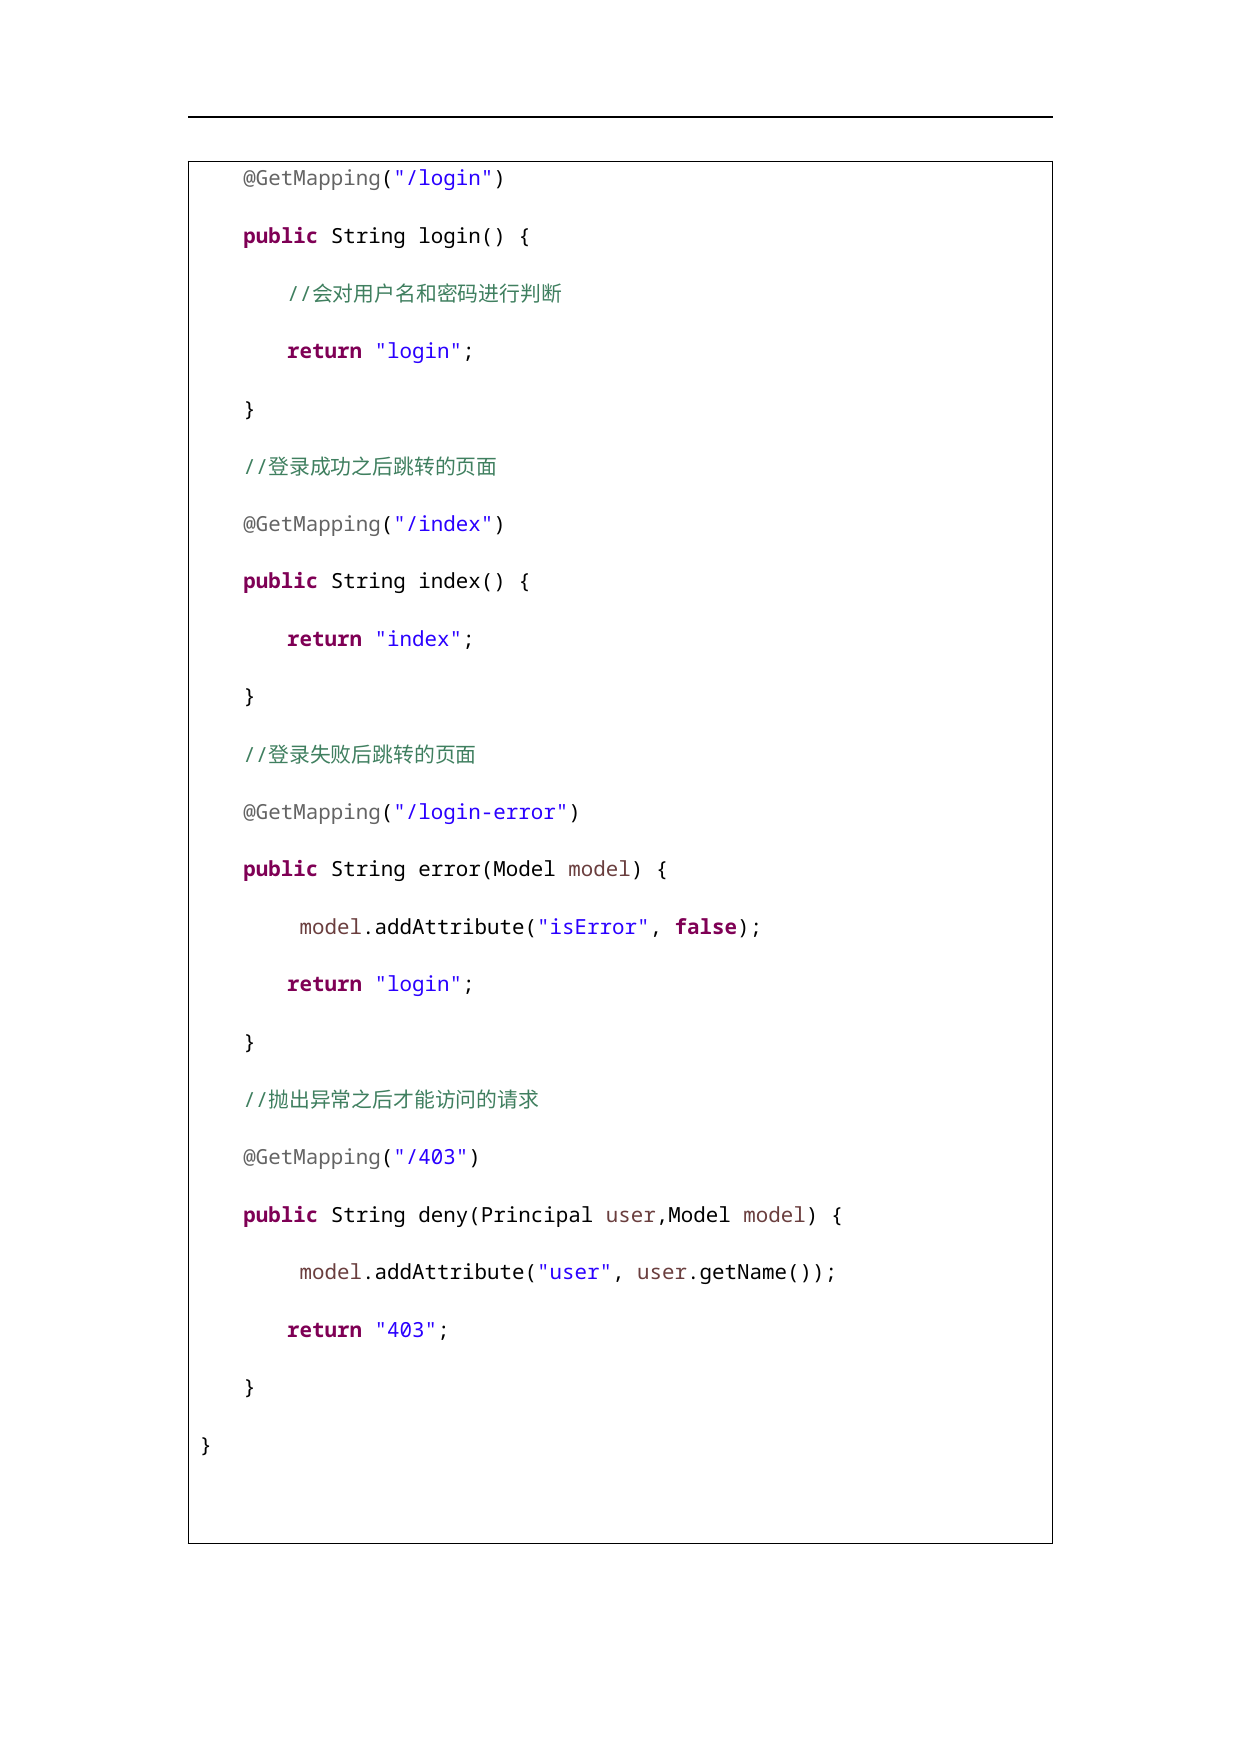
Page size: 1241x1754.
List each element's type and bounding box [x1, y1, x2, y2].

table_header [189, 162, 1052, 1542]
